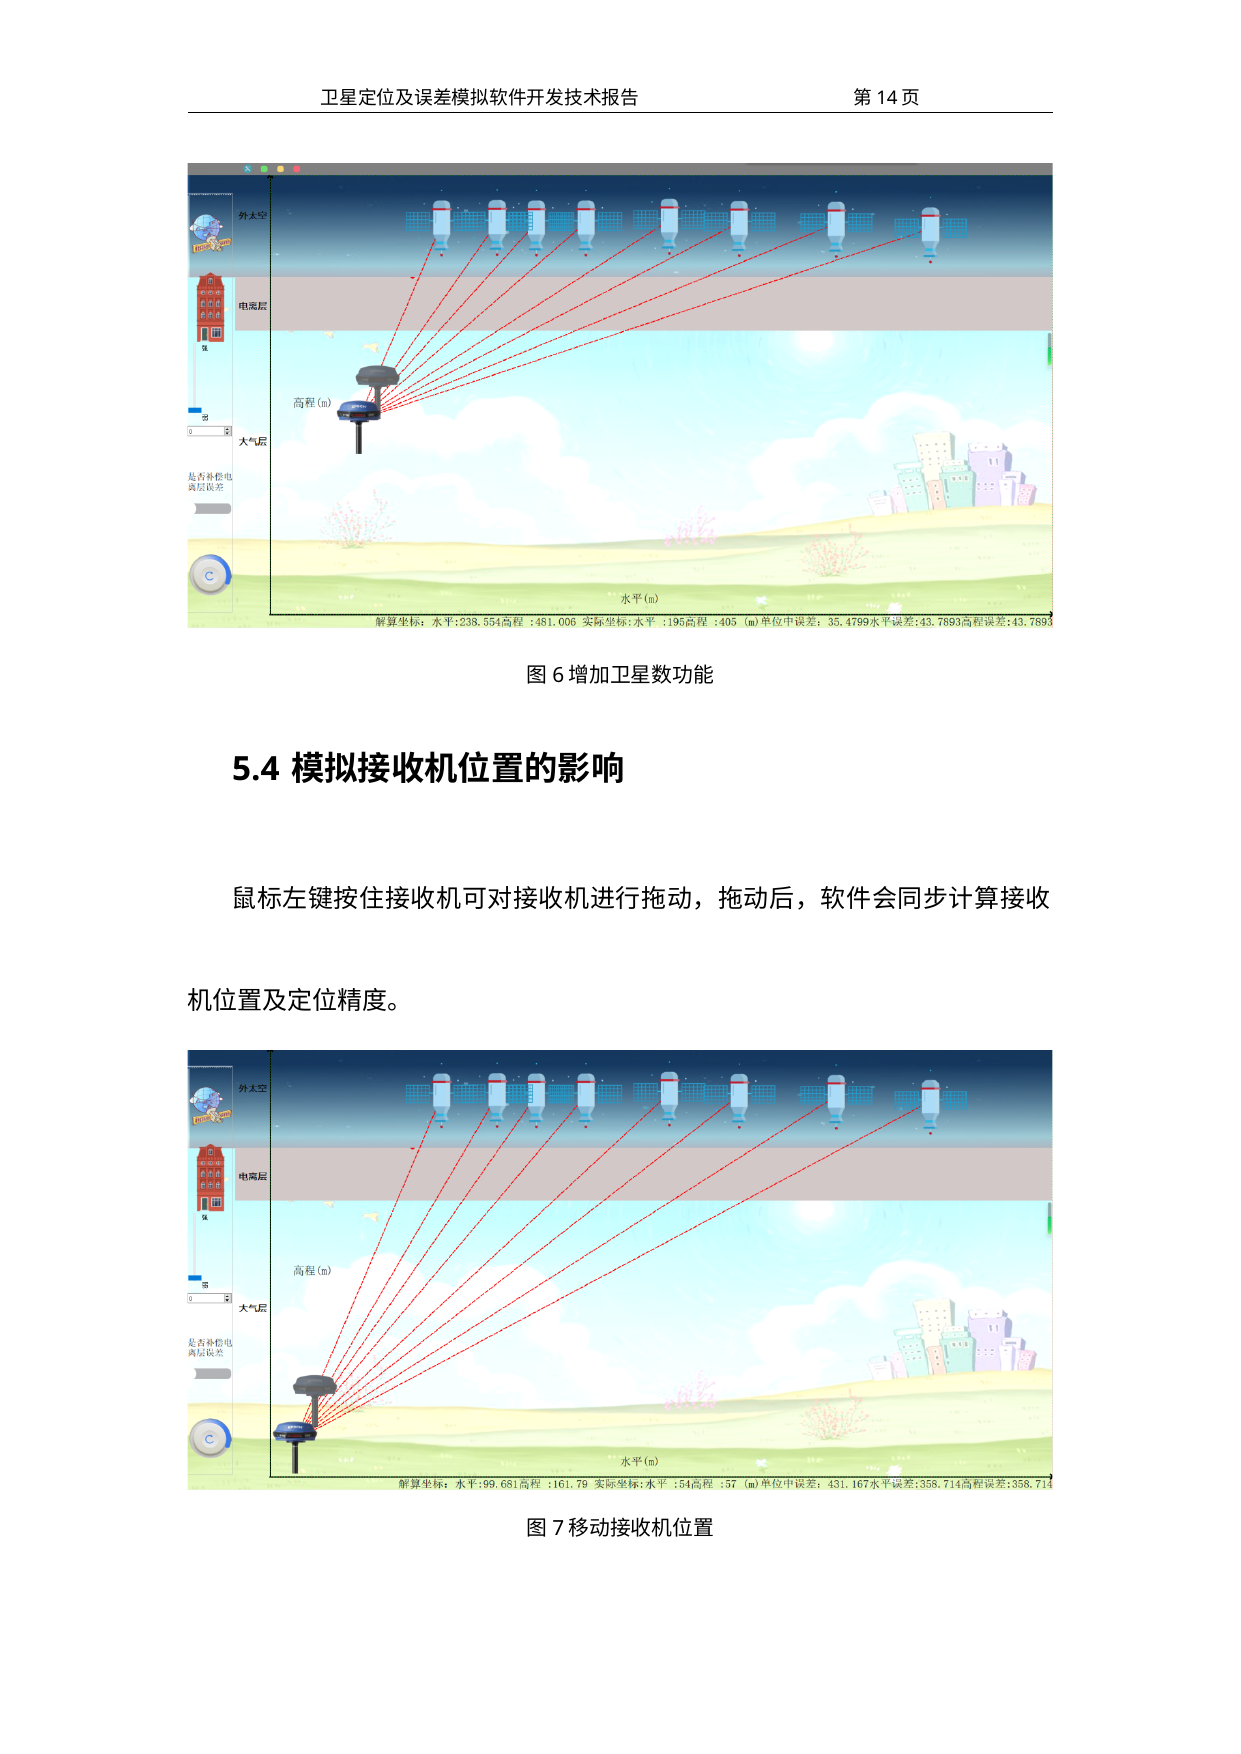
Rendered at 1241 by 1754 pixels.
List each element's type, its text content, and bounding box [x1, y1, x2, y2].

text 鼠标左键按住接收机可对接收机进行拖动，拖动后，软件会同步计算接收机位置及定位精度。 [187, 863, 1053, 1032]
picture [187, 1050, 1053, 1490]
picture [187, 163, 1053, 628]
text 图 6增加卫星数功能 [187, 656, 1053, 690]
text 图 7移动接收机位置 [187, 1509, 1053, 1543]
subtitle 模拟接收机位置的影响 [232, 732, 1053, 800]
